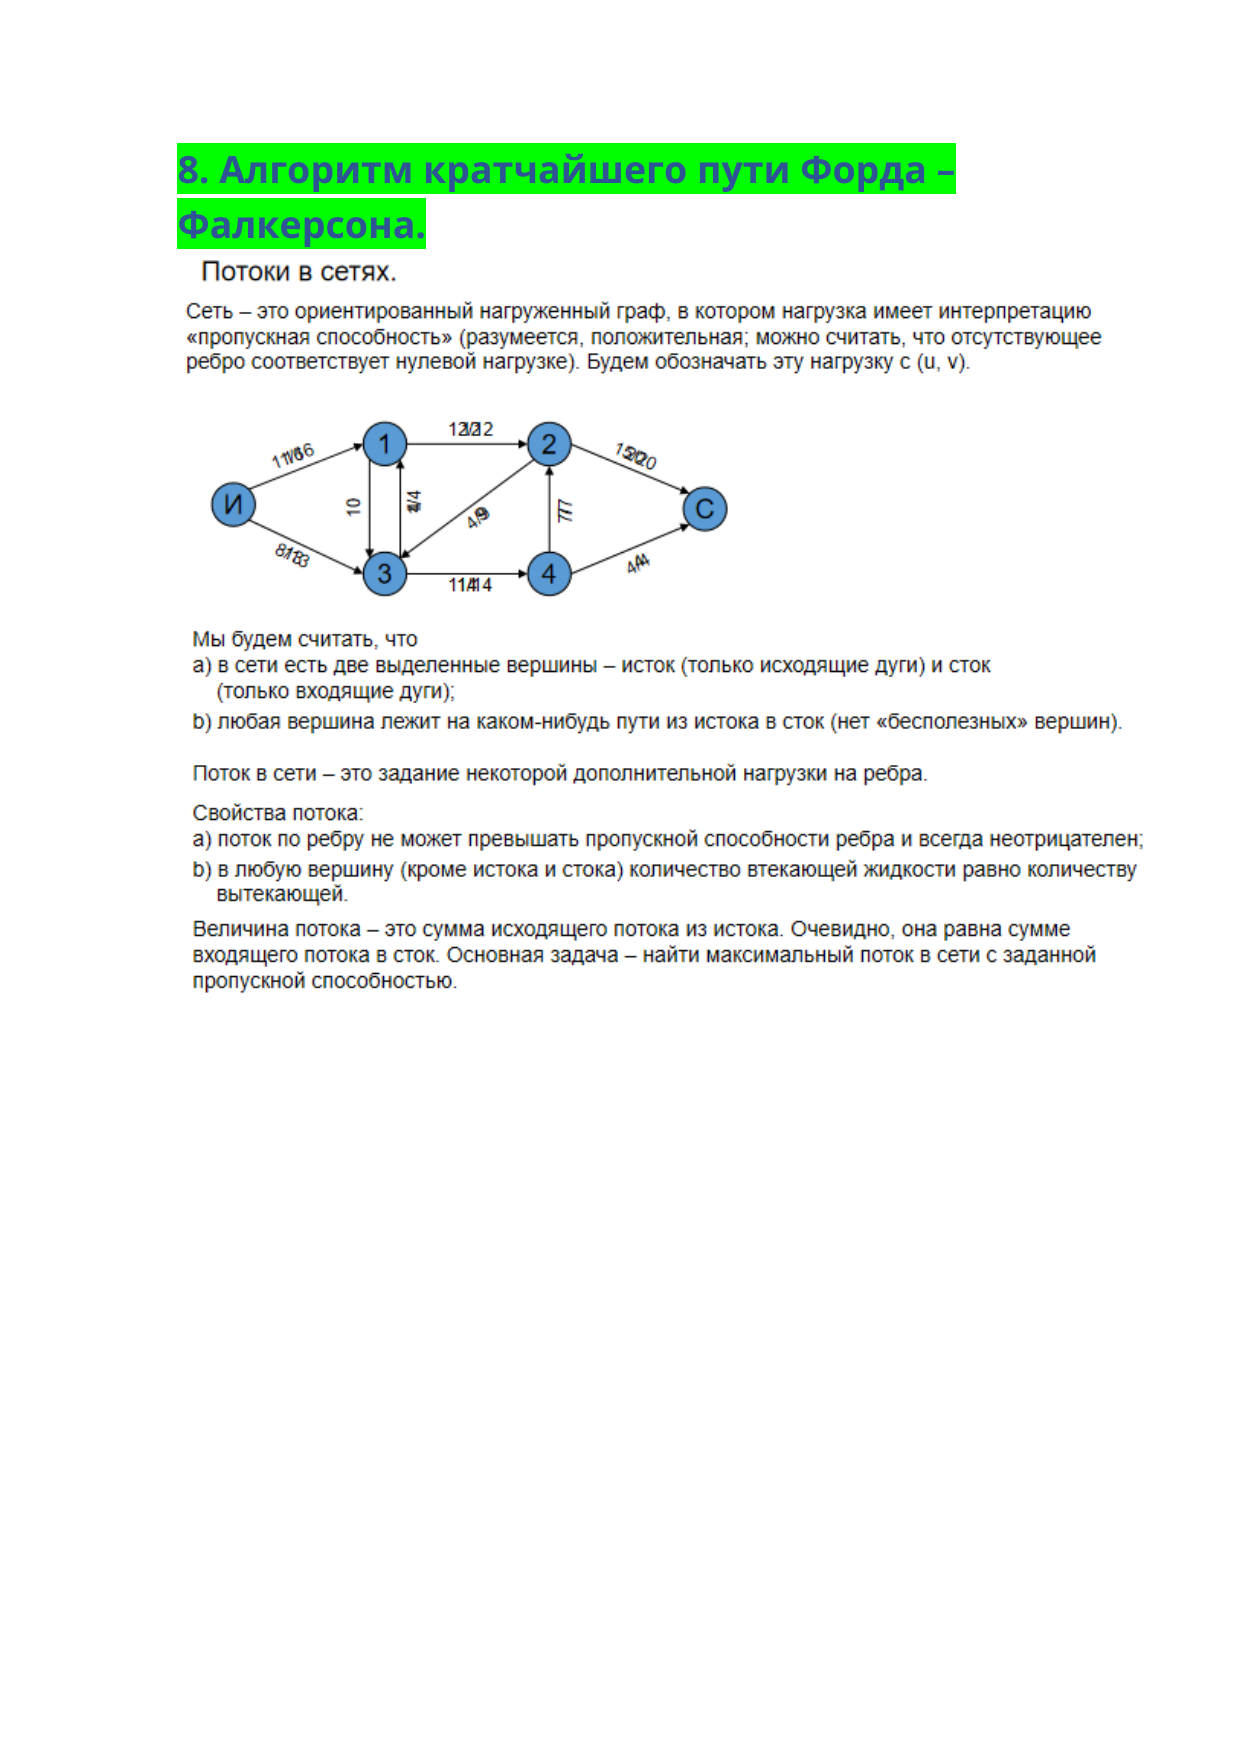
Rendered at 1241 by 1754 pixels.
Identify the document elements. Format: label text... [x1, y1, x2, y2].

picture [177, 253, 1152, 1002]
subtitle 8. Алгоритм кратчайшего пути Форда – Фалкерсона. [177, 143, 1152, 249]
